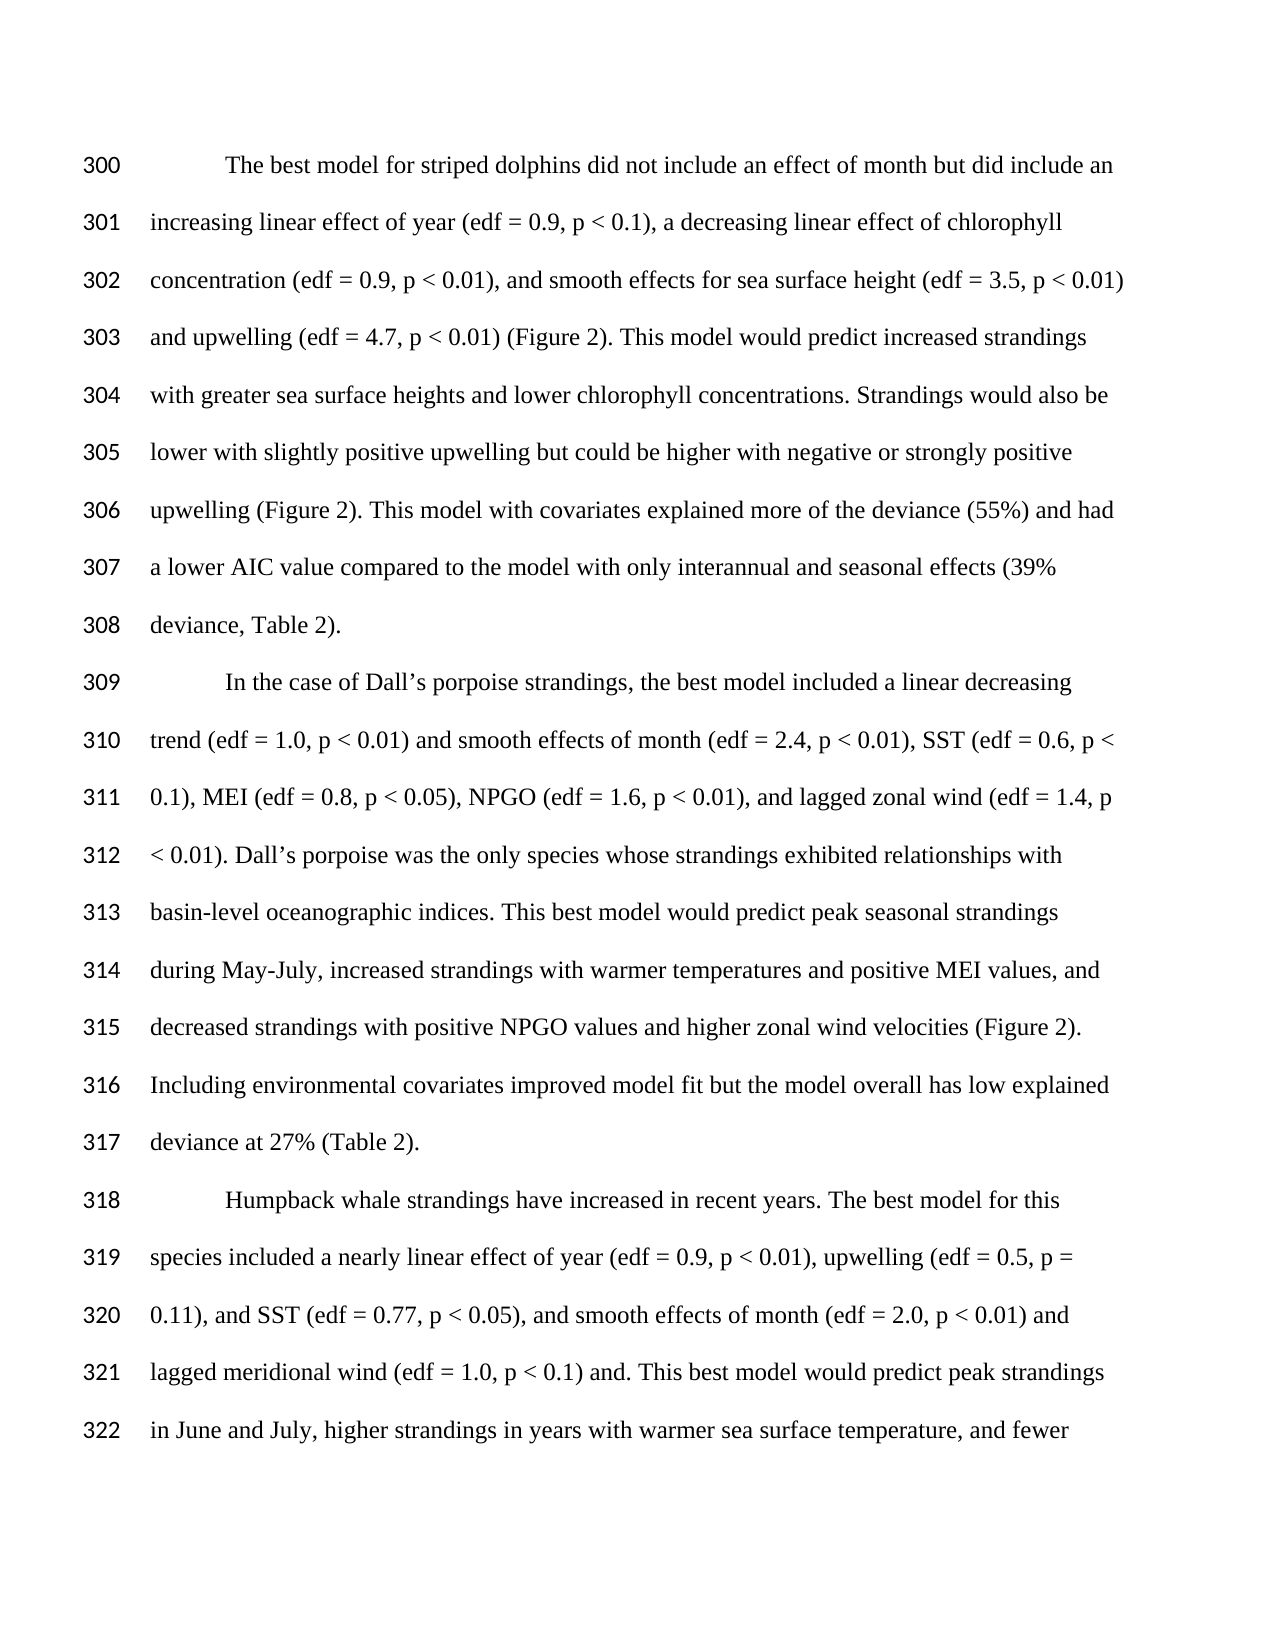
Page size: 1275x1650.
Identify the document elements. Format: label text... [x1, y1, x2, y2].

text The best model for striped dolphins did not include an effect of month but did include an increasing linear effect of year (edf = 0.9, p < 0.1), a decreasing linear effect of chlorophyll concentration (edf = 0.9, p < 0.01), and smooth effects for sea surface height (edf = 3.5, p < 0.01) and upwelling (edf = 4.7, p < 0.01) (Figure 2). This model would predict increased strandings with greater sea surface heights and lower chlorophyll concentrations. Strandings would also be lower with slightly positive upwelling but could be higher with negative or strongly positive upwelling (Figure 2). This model with covariates explained more of the deviance (55%) and had a lower AIC value compared to the model with only interannual and seasonal effects (39% deviance, Table 2). [150, 150, 1125, 639]
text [150, 1185, 1125, 1444]
text In the case of Dall’s porpoise strandings, the best model included a linear decreasing trend (edf = 1.0, p < 0.01) and smooth effects of month (edf = 2.4, p < 0.01), SST (edf = 0.6, p < 0.1), MEI (edf = 0.8, p < 0.05), NPGO (edf = 1.6, p < 0.01), and lagged zonal wind (edf = 1.4, p < 0.01). Dall’s porpoise was the only species whose strandings exhibited relationships with basin-level oceanographic indices. This best model would predict peak seasonal strandings during May-July, increased strandings with warmer temperatures and positive MEI values, and decreased strandings with positive NPGO values and higher zonal wind velocities (Figure 2). Including environmental covariates improved model fit but the model overall has low explained deviance at 27% (Table 2). [150, 667, 1125, 1156]
